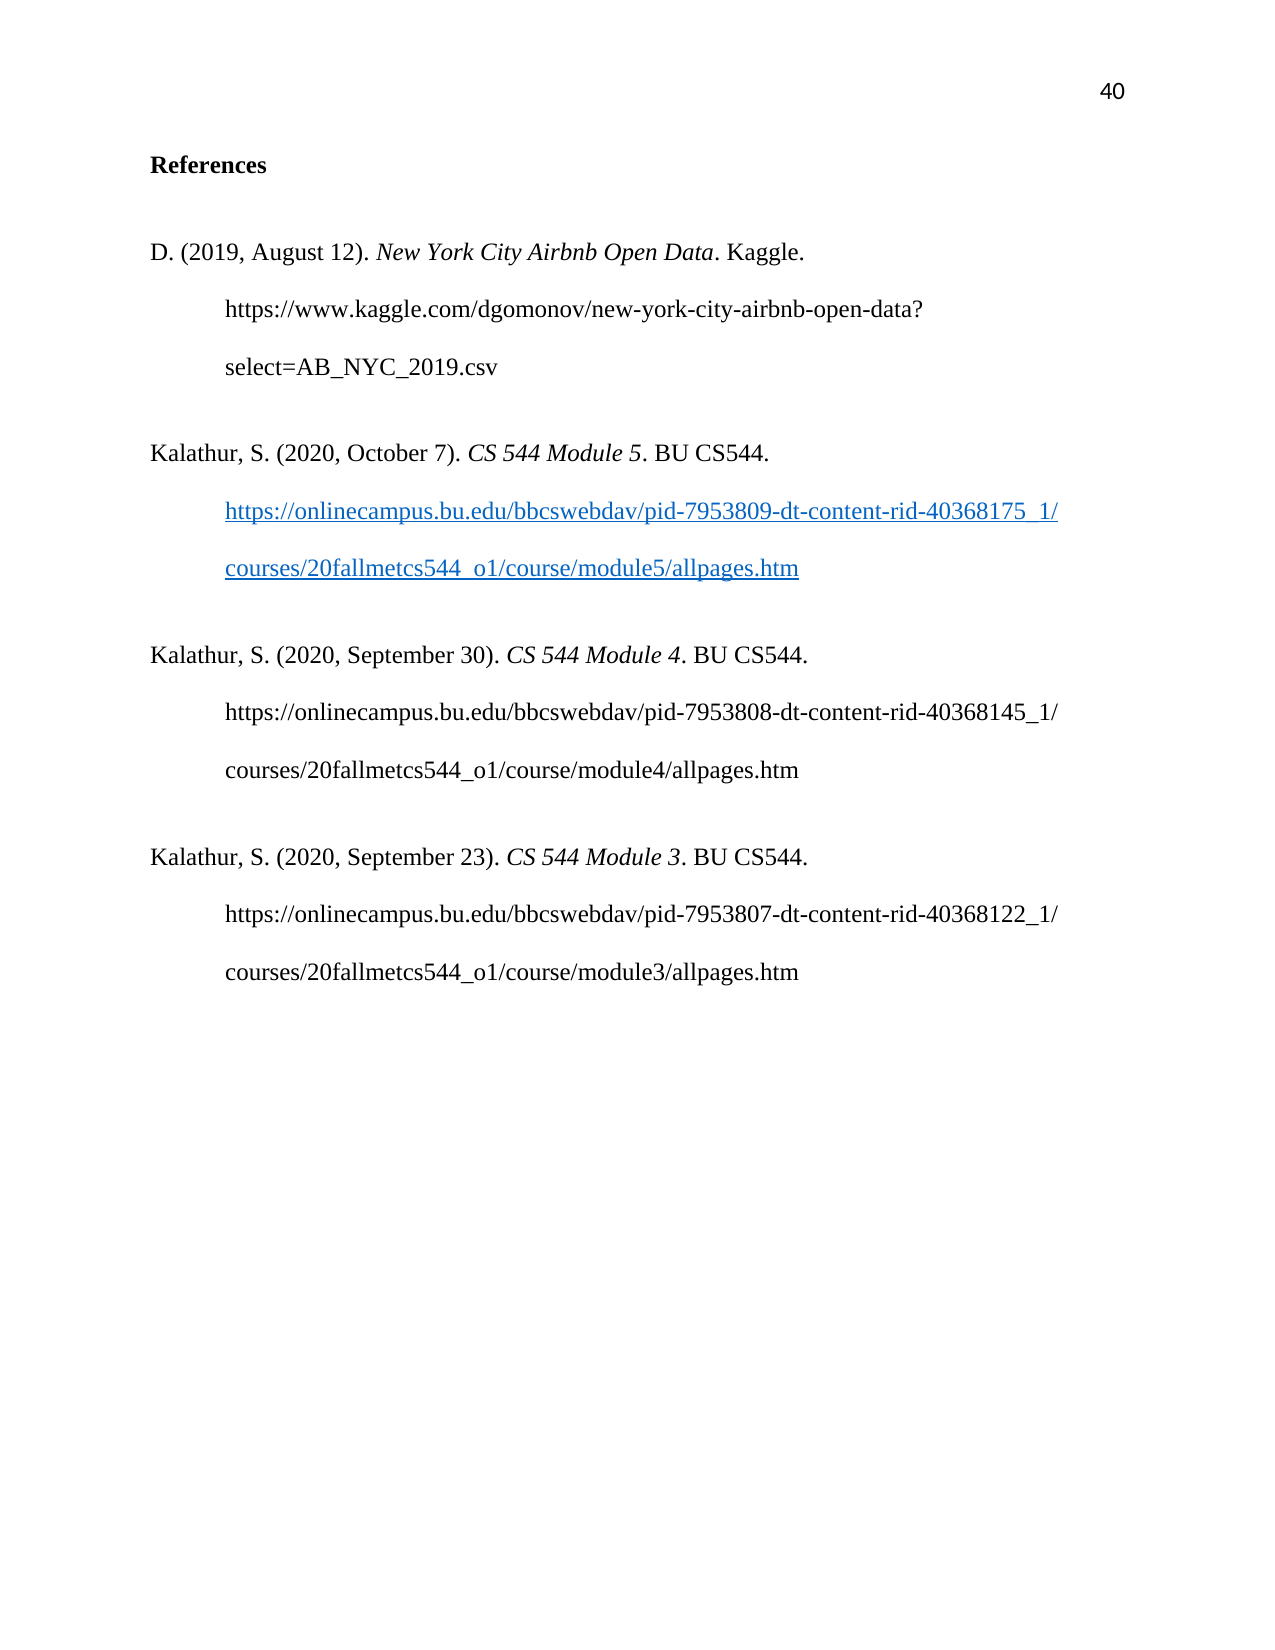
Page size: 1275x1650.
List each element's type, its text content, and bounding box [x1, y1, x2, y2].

text D. (2019, August 12). New York City Airbnb Open Data. Kaggle. https://www.kaggle.com/dgomonov/new-york-city-airbnb-open-data?select=AB_NYC_2019.csv [150, 237, 1125, 380]
text Kalathur, S. (2020, September 30). CS 544 Module 4. BU CS544. https://onlinecampus.bu.edu/bbcswebdav/pid-7953808-dt-content-rid-40368145_1/courses/20fallmetcs544_o1/course/module4/allpages.htm [150, 640, 1125, 784]
text References [150, 150, 1125, 179]
text Kalathur, S. (2020, October 7). CS 544 Module 5. BU CS544. https://onlinecampus.bu.edu/bbcswebdav/pid-7953809-dt-content-rid-40368175_1/courses/20fallmetcs544_o1/course/module5/allpages.htm [150, 438, 1125, 582]
text Kalathur, S. (2020, September 23). CS 544 Module 3. BU CS544. https://onlinecampus.bu.edu/bbcswebdav/pid-7953807-dt-content-rid-40368122_1/courses/20fallmetcs544_o1/course/module3/allpages.htm [150, 842, 1125, 985]
